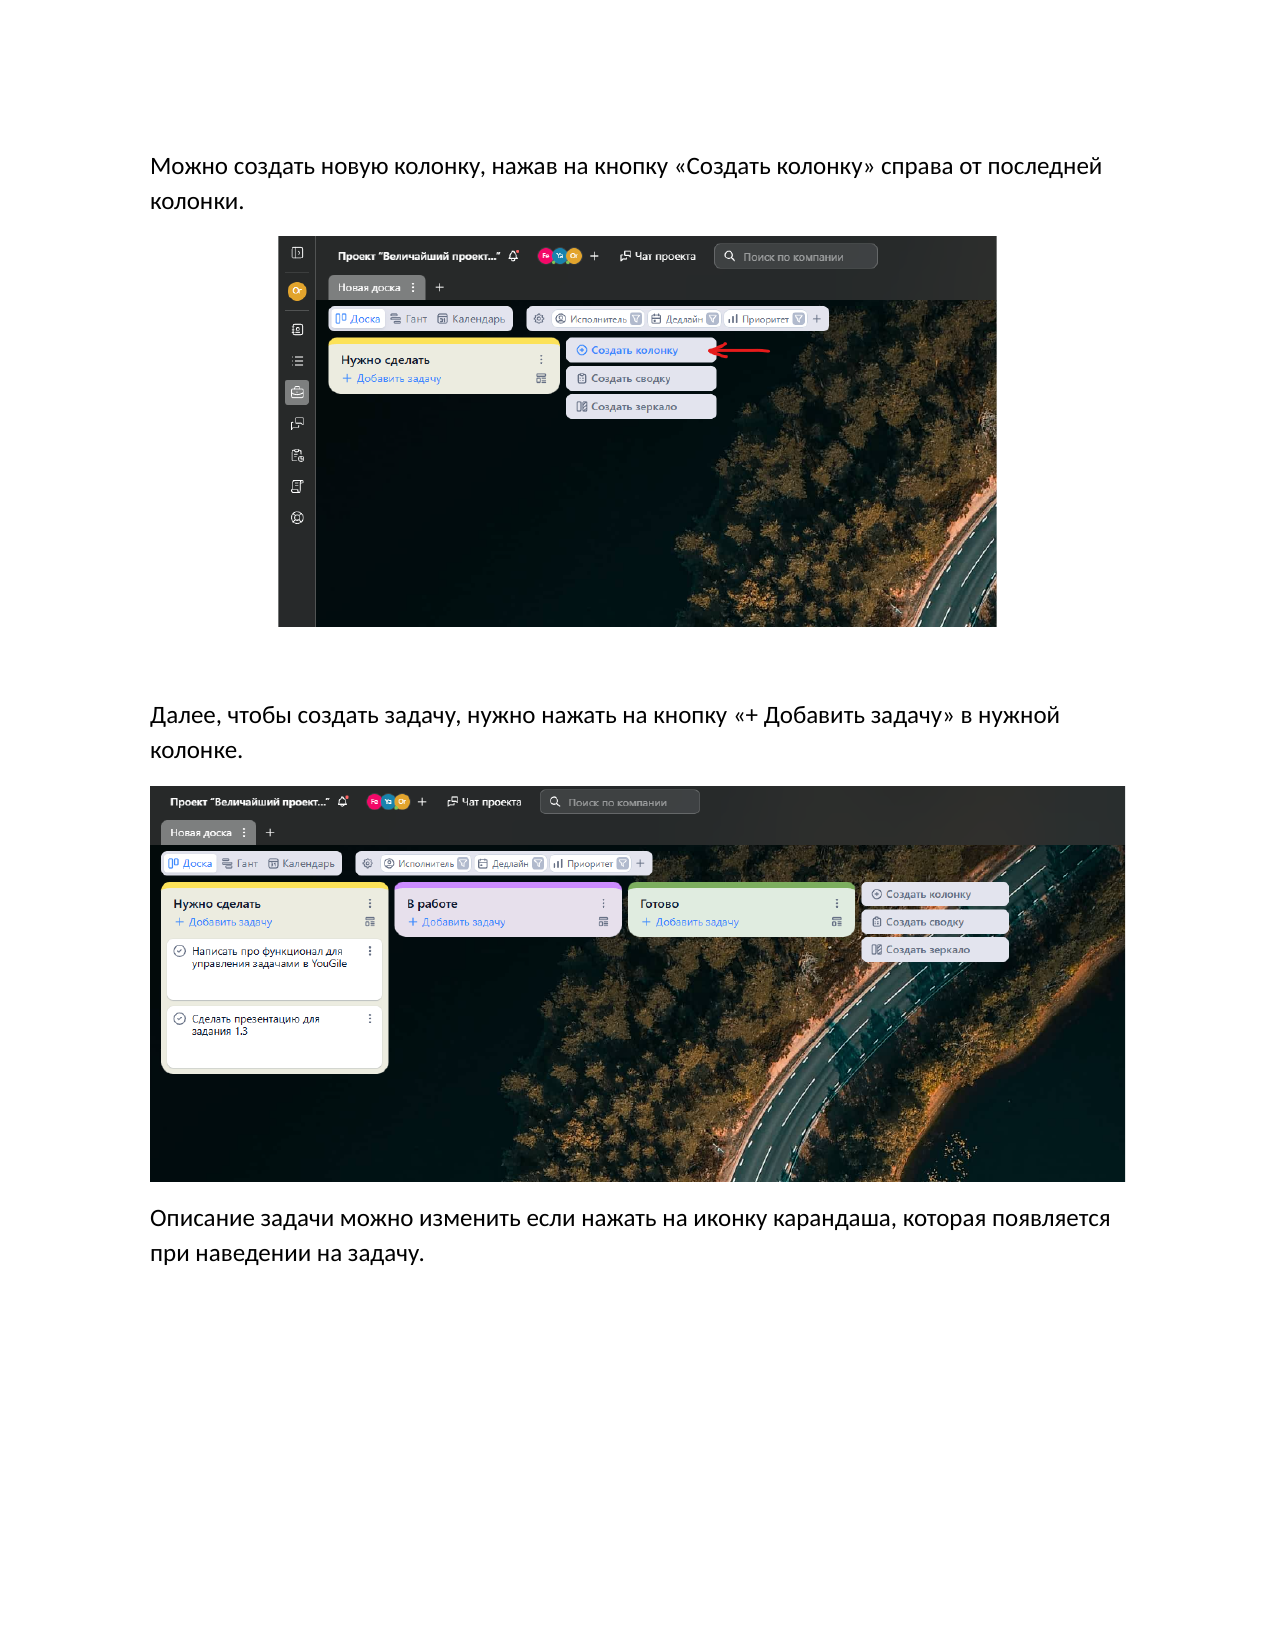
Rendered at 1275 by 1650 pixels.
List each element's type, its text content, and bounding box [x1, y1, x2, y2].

picture [278, 236, 997, 627]
text Описание задачи можно изменить если нажать на иконку карандаша, которая появляется при наведении на задачу. [150, 1202, 1125, 1268]
text Далее, чтобы создать задачу, нужно нажать на кнопку «+ Добавить задачу» в нужной колонке. [150, 699, 1125, 765]
text Можно создать новую колонку, нажав на кнопку «Создать колонку» справа от последней колонки. [150, 150, 1125, 216]
picture [150, 786, 1125, 1182]
